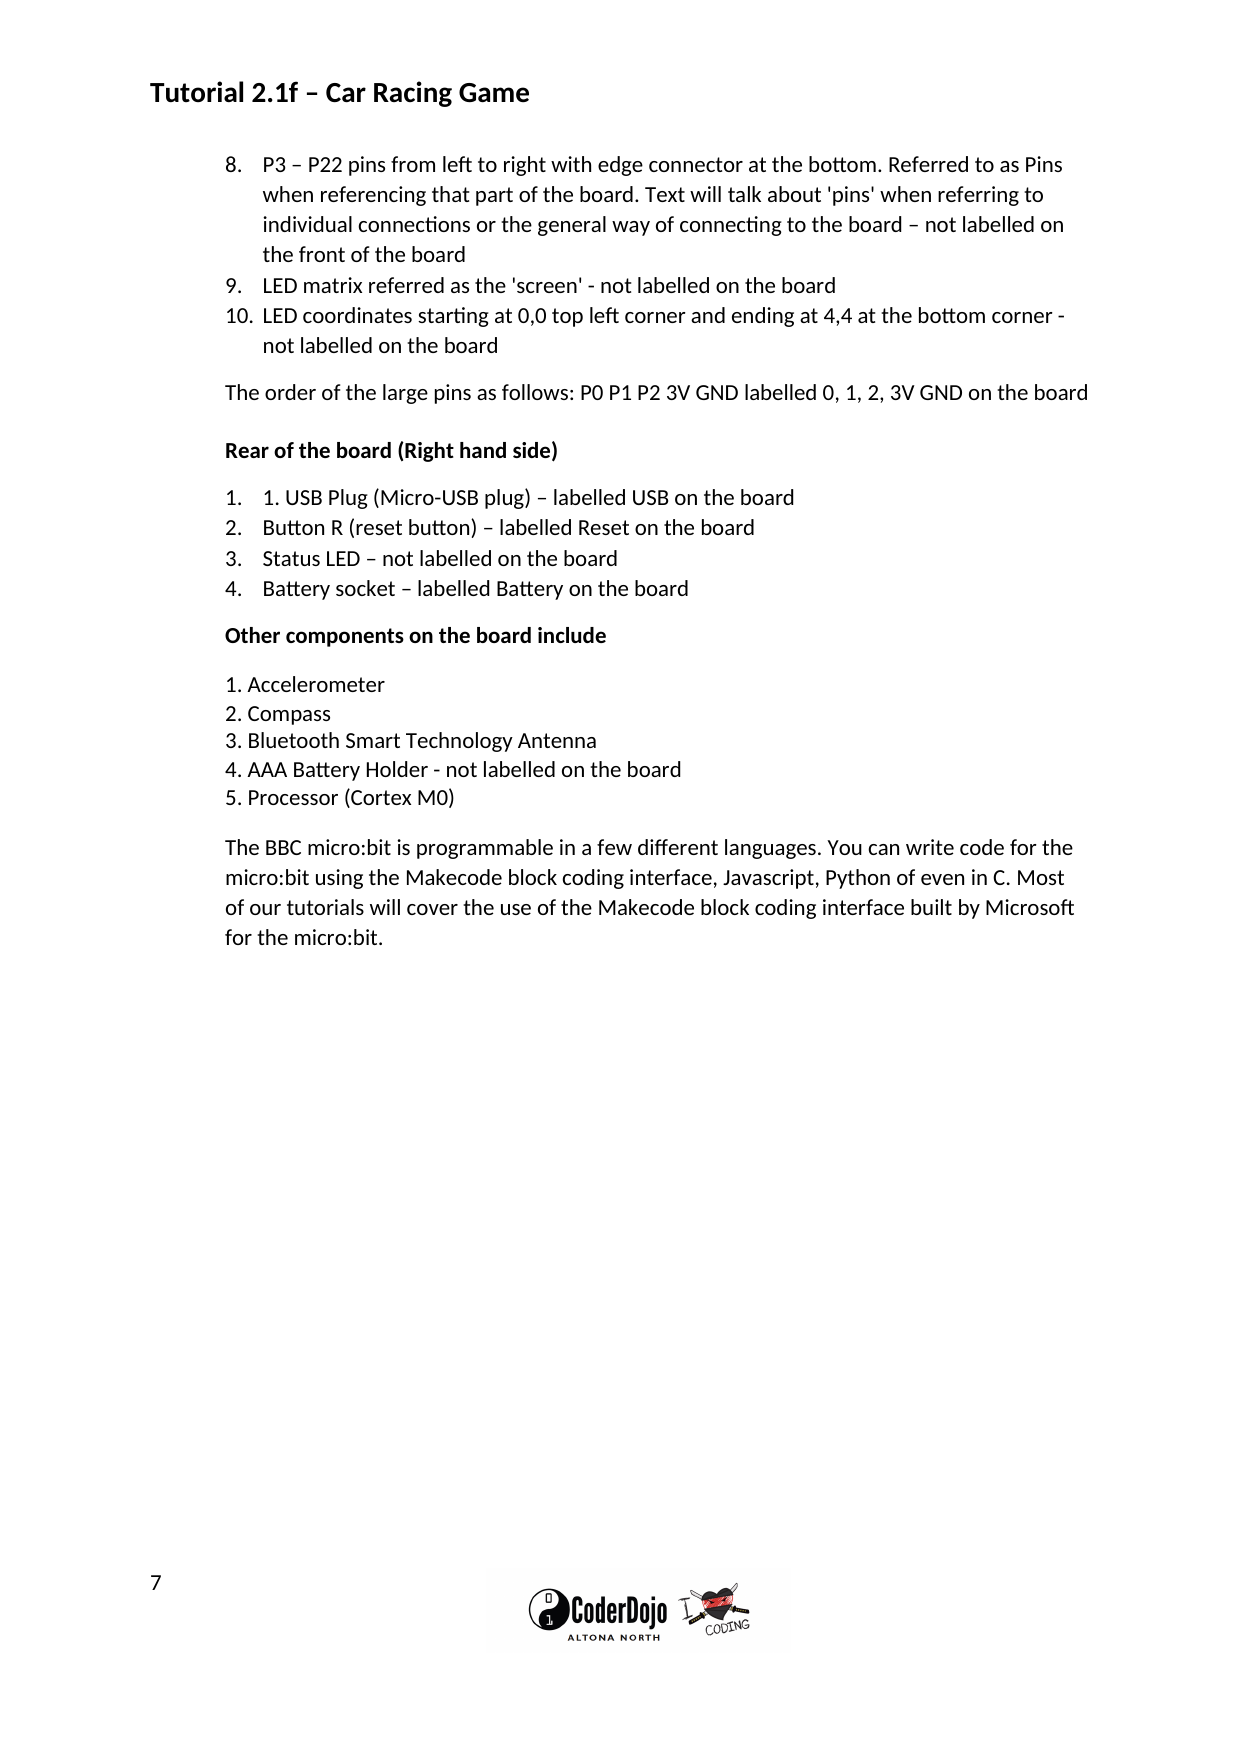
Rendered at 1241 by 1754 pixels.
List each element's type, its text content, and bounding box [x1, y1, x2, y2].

list Status LED – not labelled on the board [225, 544, 1090, 572]
list LED coordinates starting at 0,0 top left corner and ending at 4,4 at the bottom corner - not labelled on the board [225, 301, 1090, 359]
list Battery socket – labelled Battery on the board [225, 574, 1090, 602]
list LED matrix referred as the 'screen' - not labelled on the board [225, 271, 1090, 299]
text Other components on the board include [225, 621, 1090, 649]
list 1. USB Plug (Micro-USB plug) – labelled USB on the board [225, 483, 1090, 511]
list P3 – P22 pins from left to right with edge connector at the bottom. Referred to as Pins when referencing that part of the board. Text will talk about 'pins' when referring to individual connections or the general way of connecting to the board – not labelled on the front of the board [225, 150, 1090, 269]
list Button R (reset button) – labelled Reset on the board [225, 513, 1090, 541]
picture [486, 1568, 792, 1653]
text The BBC micro:bit is programmable in a few different languages. You can write code for the micro:bit using the Makecode block coding interface, Javascript, Python of even in C. Most of our tutorials will cover the use of the Makecode block coding interface built by Microsoft for the micro:bit. [225, 833, 1090, 951]
text Rear of the board (Right hand side) [225, 406, 1090, 464]
text The order of the large pins as follows: P0 P1 P2 3V GND labelled 0, 1, 2, 3V GND on the board [225, 378, 1090, 406]
text 1. Accelerometer 2. Compass 3. Bluetooth Smart Technology Antenna 4. AAA Battery Holder - not labelled on the board 5. Processor (Cortex M0) [225, 671, 1090, 811]
